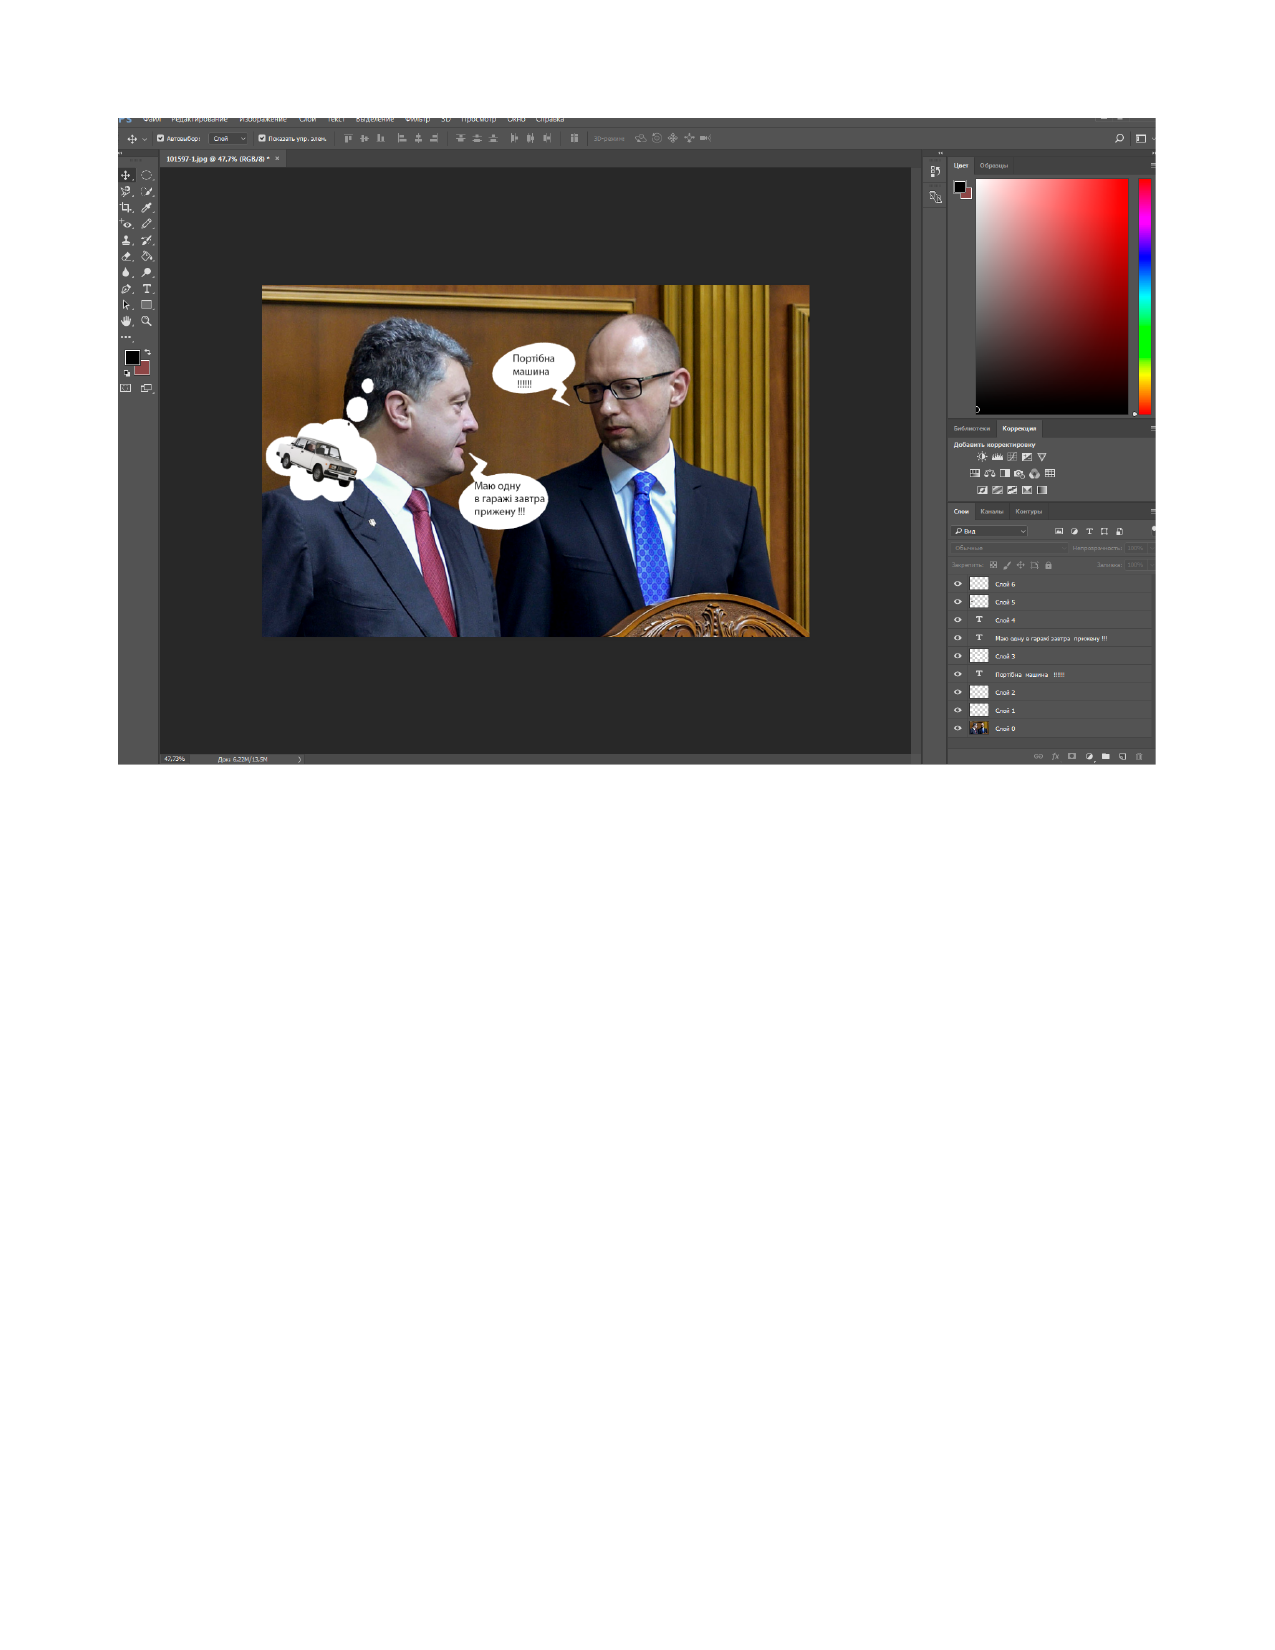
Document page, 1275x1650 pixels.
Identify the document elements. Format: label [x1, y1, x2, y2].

picture [118, 118, 1156, 773]
